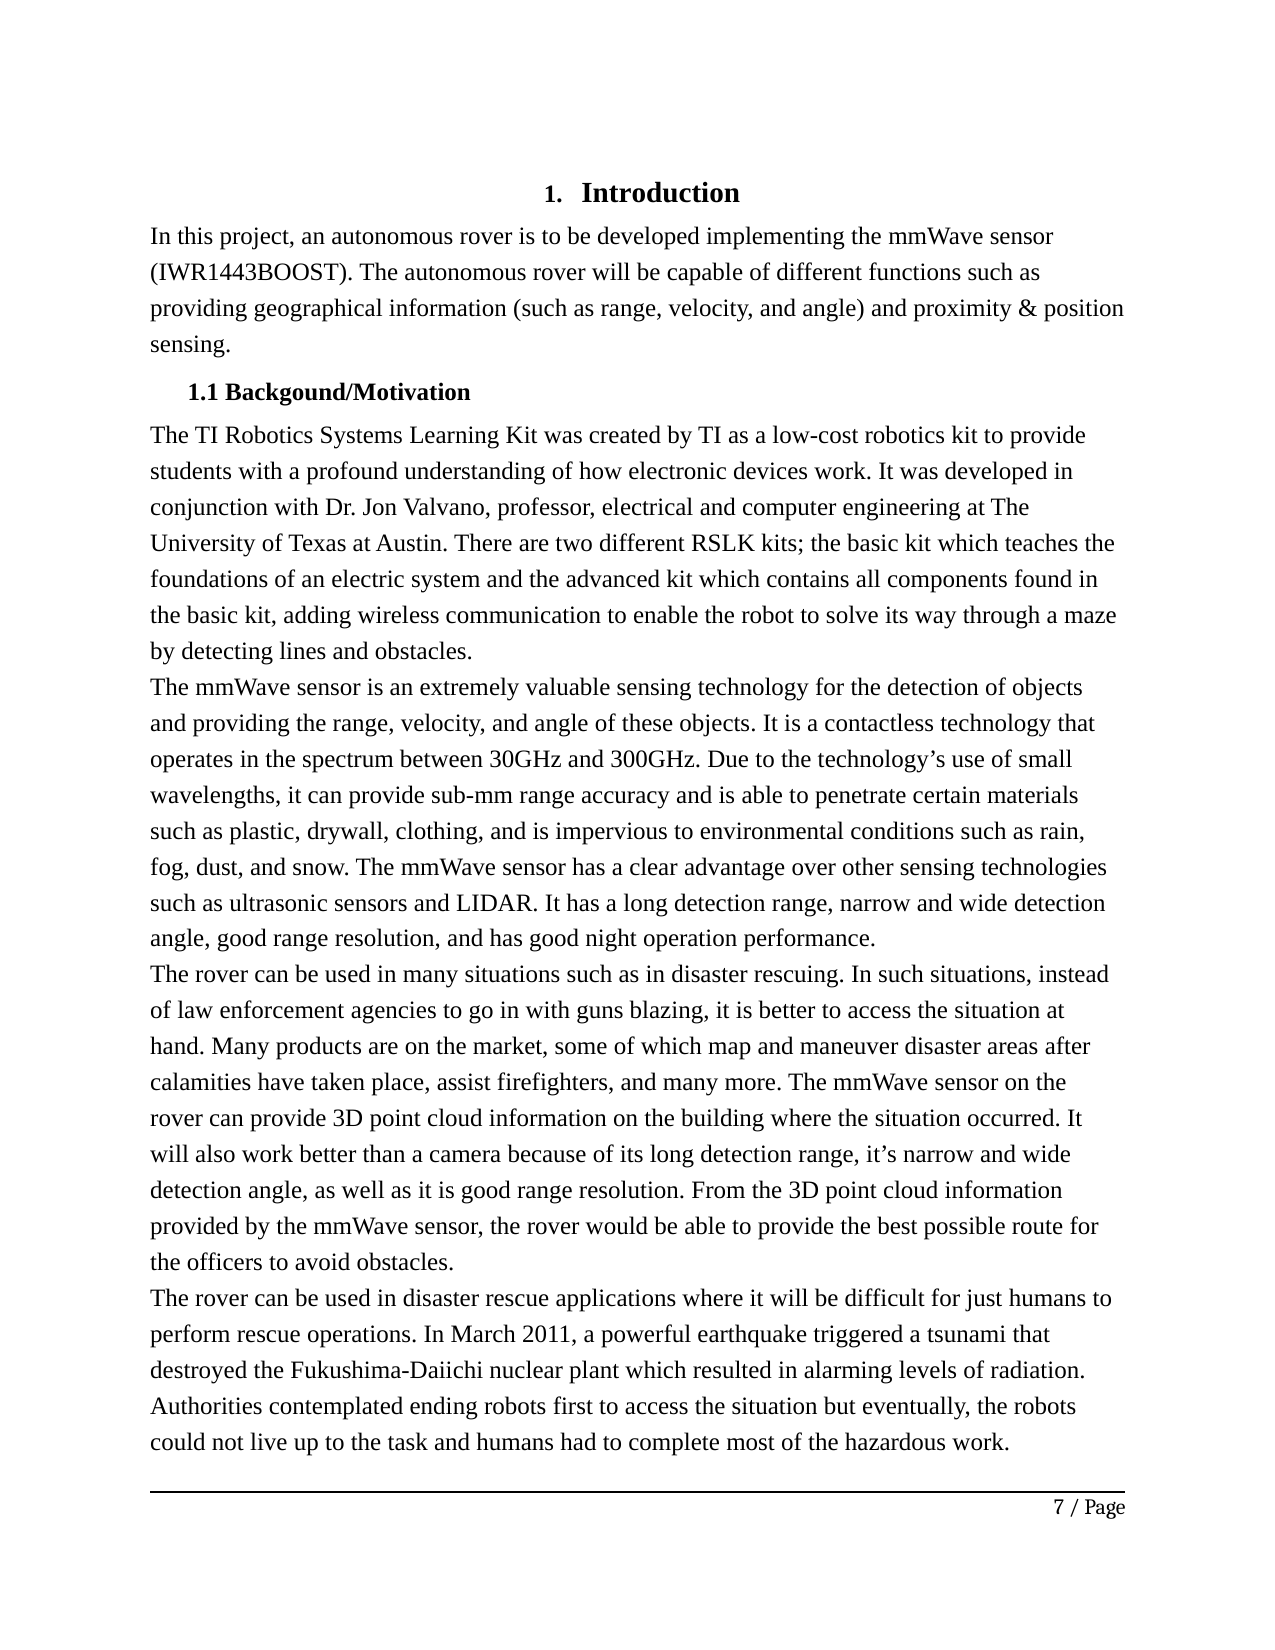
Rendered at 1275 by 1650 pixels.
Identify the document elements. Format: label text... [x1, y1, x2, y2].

text The rover can be used in many situations such as in disaster rescuing. In such situations, instead of law enforcement agencies to go in with guns blazing, it is better to access the situation at hand. Many products are on the market, some of which map and maneuver disaster areas after calamities have taken place, assist firefighters, and many more. The mmWave sensor on the rover can provide 3D point cloud information on the building where the situation occurred. It will also work better than a camera because of its long detection range, it’s narrow and wide detection angle, as well as it is good range resolution. From the 3D point cloud information provided by the mmWave sensor, the rover would be able to provide the best possible route for the officers to avoid obstacles. [150, 959, 1125, 1276]
text The rover can be used in disaster rescue applications where it will be difficult for just humans to perform rescue operations. In March 2011, a powerful earthquake triggered a tsunami that destroyed the Fukushima-Daiichi nuclear plant which resulted in alarming levels of radiation. Authorities contemplated ending robots first to access the situation but eventually, the robots could not live up to the task and humans had to complete most of the hazardous work. [150, 1283, 1125, 1455]
text Introduction [544, 175, 1125, 208]
text In this project, an autonomous rover is to be developed implementing the mmWave sensor (IWR1443BOOST). The autonomous rover will be capable of different functions such as providing geographical information (such as range, velocity, and angle) and proximity & position sensing. [150, 221, 1125, 358]
text The TI Robotics Systems Learning Kit was created by TI as a low-cost robotics kit to provide students with a profound understanding of how electronic devices work. It was developed in conjunction with Dr. Jon Valvano, professor, electrical and computer engineering at The University of Texas at Austin. There are two different RSLK kits; the basic kit which teaches the foundations of an electric system and the advanced kit which contains all components found in the basic kit, adding wireless communication to enable the robot to solve its way through a maze by detecting lines and obstacles. [150, 420, 1125, 665]
text The mmWave sensor is an extremely valuable sensing technology for the detection of objects and providing the range, velocity, and angle of these objects. It is a contactless technology that operates in the spectrum between 30GHz and 300GHz. Due to the technology’s use of small wavelengths, it can provide sub-mm range accuracy and is able to penetrate certain materials such as plastic, drywall, clothing, and is impervious to environmental conditions such as rain, fog, dust, and snow. The mmWave sensor has a clear advantage over other sensing technologies such as ultrasonic sensors and LIDAR. It has a long detection range, narrow and wide detection angle, good range resolution, and has good night operation performance. [150, 672, 1125, 952]
subtitle Backgound/Motivation [187, 377, 1125, 406]
